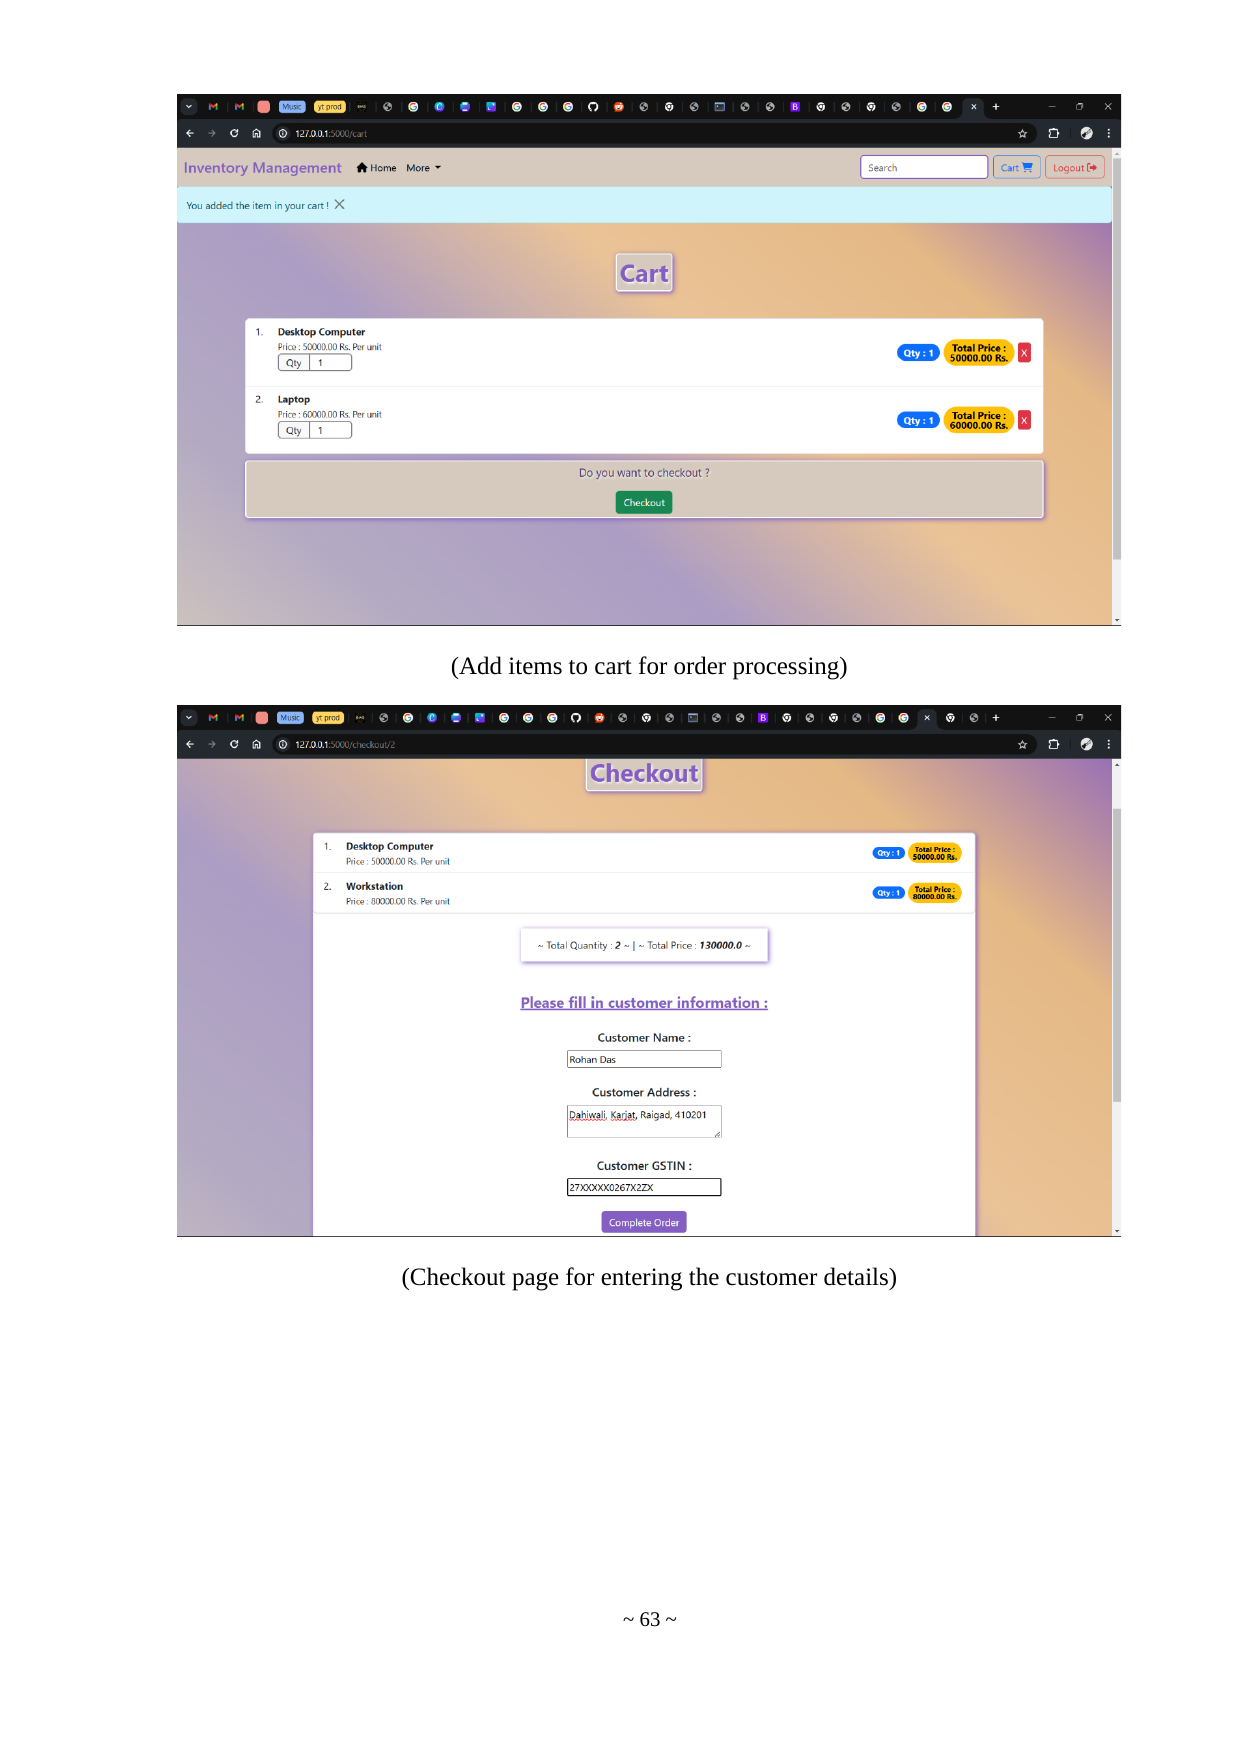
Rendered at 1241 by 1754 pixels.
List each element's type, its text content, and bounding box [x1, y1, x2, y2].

text (Checkout page for entering the customer details) [176, 1262, 1122, 1291]
picture [177, 94, 1122, 626]
picture [177, 705, 1122, 1237]
text (Add items to cart for order processing) [176, 651, 1122, 680]
